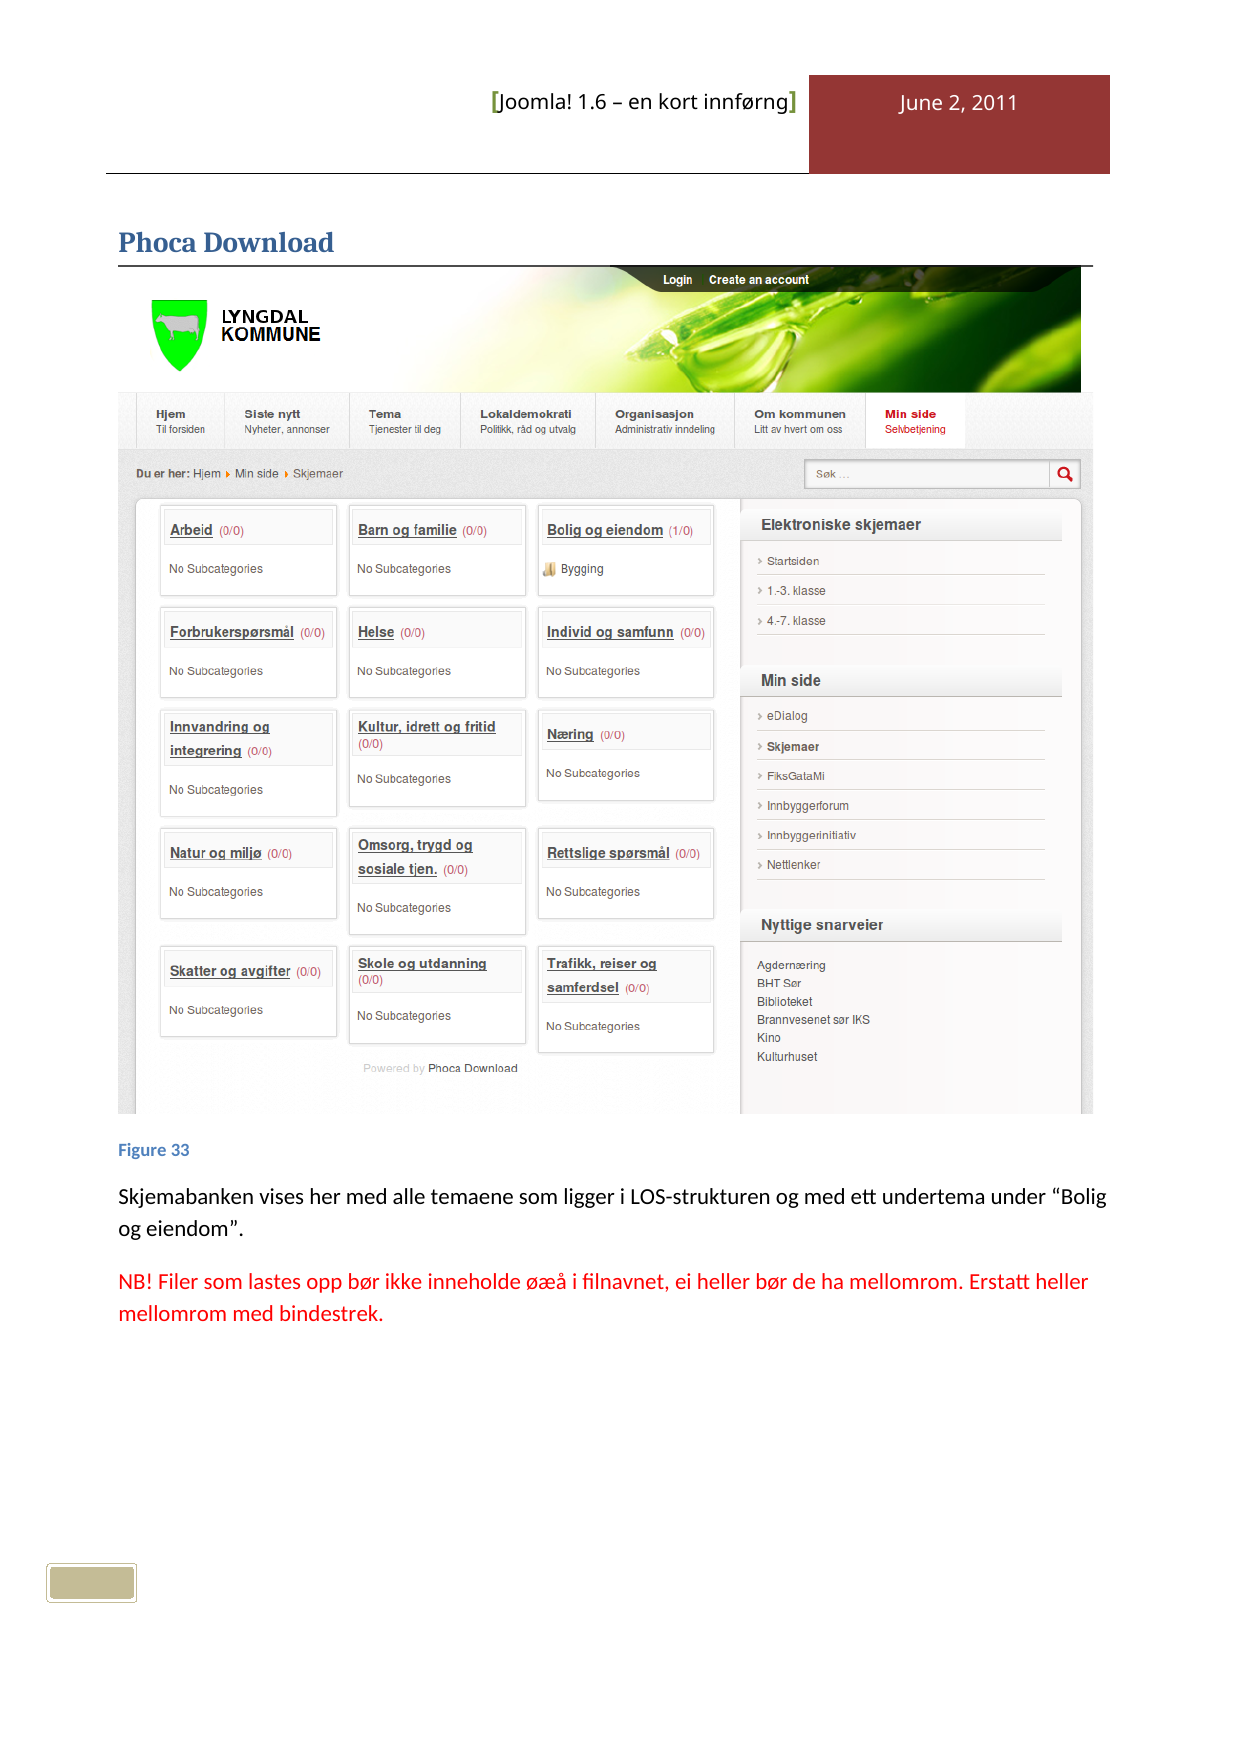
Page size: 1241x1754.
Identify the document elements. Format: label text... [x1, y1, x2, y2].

picture [118, 265, 1094, 1114]
subtitle Phoca Download [118, 227, 1122, 260]
text Skjemabanken vises her med alle temaene som ligger i LOS-strukturen og med ett undertema under “Bolig og eiendom”. [118, 1182, 1122, 1242]
text NB! Filer som lastes opp bør ikke inneholde øæå i filnavnet, ei heller bør de ha mellomrom. Erstatt heller mellomrom med bindestrek. [118, 1267, 1122, 1327]
